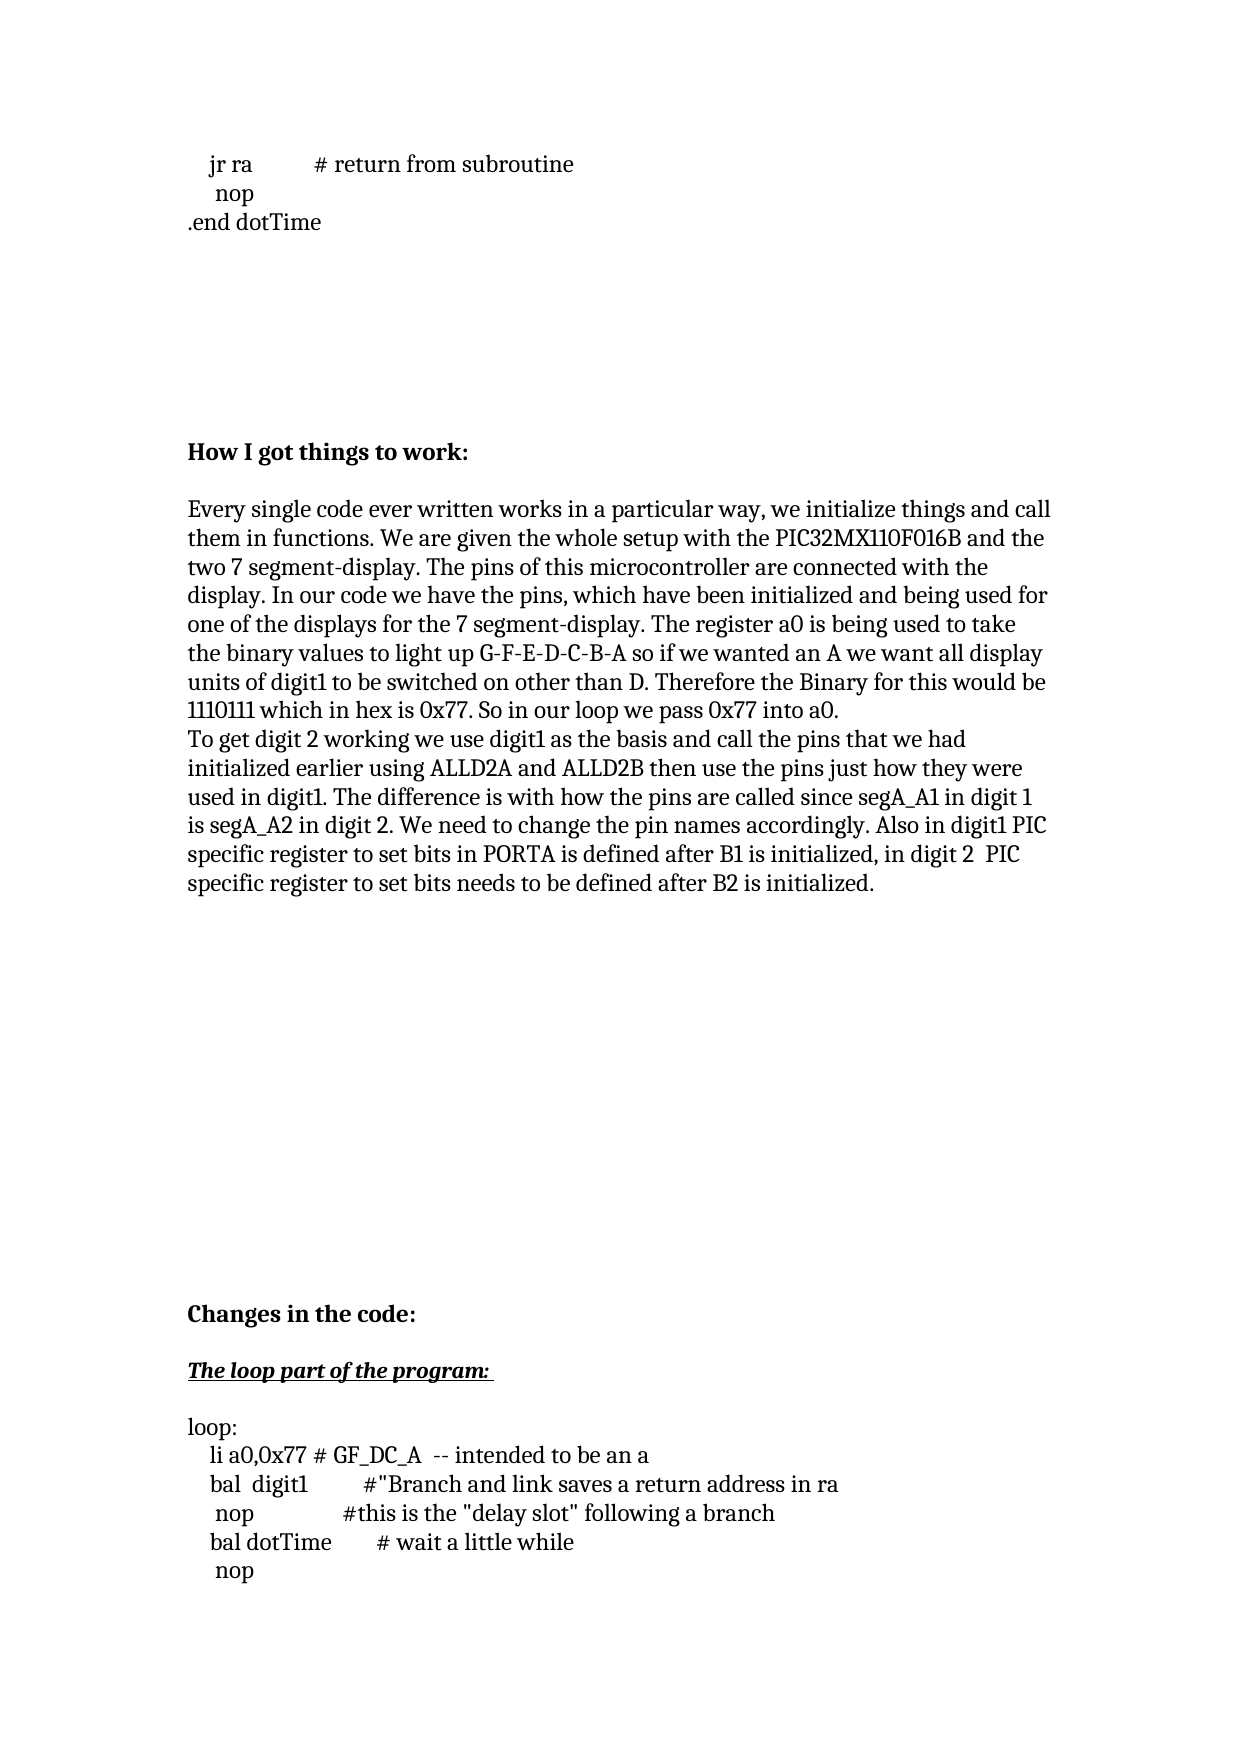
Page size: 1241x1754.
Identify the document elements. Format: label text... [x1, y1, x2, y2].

text How I got things to work: [187, 437, 1053, 466]
text Changes in the code: [187, 1300, 1053, 1329]
text loop: [187, 1413, 1053, 1441]
text nop [187, 1556, 1053, 1585]
text nop #this is the "delay slot" following a branch [187, 1499, 1053, 1528]
text To get digit 2 working we use digit1 as the basis and call the pins that we had initialized earlier using ALLD2A and ALLD2B then use the pins just how they were used in digit1. The difference is with how the pins are called since segA_A1 in digit 1 is segA_A2 in digit 2. We need to change the pin names accordingly. Also in digit1 PIC specific register to set bits in PORTA is defined after B1 is initialized, in digit 2 PIC specific register to set bits needs to be defined after B2 is initialized. [187, 725, 1053, 897]
text bal dotTime # wait a little while [187, 1528, 1053, 1556]
text nop [187, 179, 1053, 207]
text The loop part of the program: [187, 1357, 1053, 1384]
text li a0,0x77 # GF_DC_A -- intended to be an a [187, 1441, 1053, 1470]
text .end dotTime [187, 207, 1053, 236]
text jr ra # return from subroutine [187, 150, 1053, 179]
text Every single code ever written works in a particular way, we initialize things and call them in functions. We are given the whole setup with the PIC32MX110F016B and the two 7 segment-display. The pins of this microcontroller are connected with the display. In our code we have the pins, which have been initialized and being used for one of the displays for the 7 segment-display. The register a0 is being used to take the binary values to light up G-F-E-D-C-B-A so if we wanted an A we want all display units of digit1 to be switched on other than D. Therefore the Binary for this would be 1110111 which in hex is 0x77. So in our loop we pass 0x77 into a0. [187, 495, 1053, 725]
text bal digit1 #"Branch and link saves a return address in ra [187, 1470, 1053, 1499]
